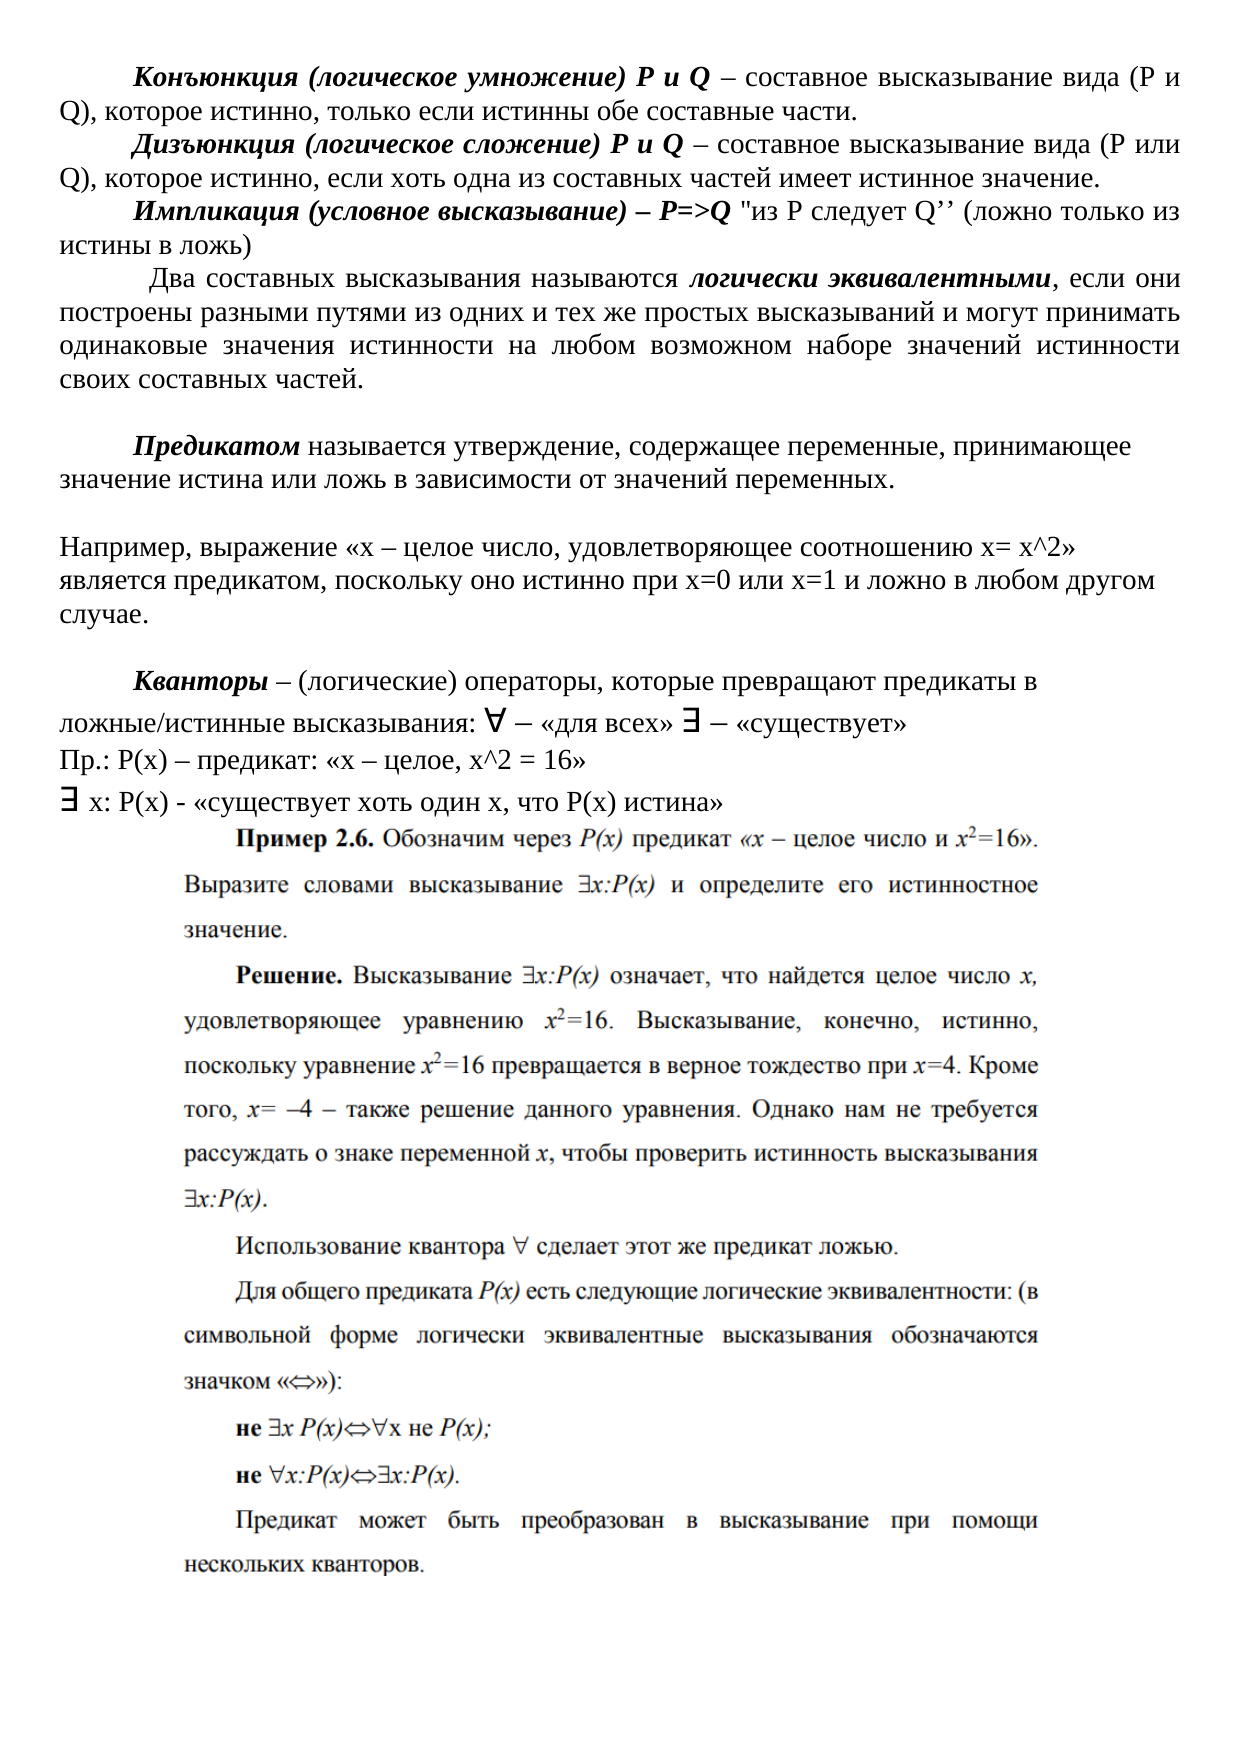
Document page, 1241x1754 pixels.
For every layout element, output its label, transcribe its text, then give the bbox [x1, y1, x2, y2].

text Два составных высказывания называются логически эквивалентными, если они построены разными путями из одних и тех же простых высказываний и могут принимать одинаковые значения истинности на любом возможном наборе значений истинности своих составных частей. [59, 260, 1181, 394]
text Предикатом называется утверждение, содержащее переменные, принимающее значение истина или ложь в зависимости от значений переменных. [59, 428, 1181, 495]
text ꓱ x: P(x) - «существует хоть один х, что P(x) истина» [59, 775, 1181, 821]
text Например, выражение «х – целое число, удовлетворяющее соотношению х= х^2» является предикатом, поскольку оно истинно при х=0 или х=1 и ложно в любом другом случае. [59, 529, 1181, 629]
picture [181, 820, 1059, 1576]
text Конъюнкция (логическое умножение) P и Q – составное высказывание вида (P и Q), которое истинно, только если истинны обе составные части. [59, 59, 1181, 126]
text Дизъюнкция (логическое сложение) P и Q – составное высказывание вида (P или Q), которое истинно, если хоть одна из составных частей имеет истинное значение. [59, 126, 1181, 193]
text Пр.: P(x) – предикат: «х – целое, x^2 = 16» [59, 742, 1181, 775]
text Импликация (условное высказывание) – P=>Q ''из Р следует Q’’ (ложно только из истины в ложь) [59, 193, 1181, 260]
text Кванторы – (логические) операторы, которые превращают предикаты в ложные/истинные высказывания: ꓯ – «для всех» ꓱ – «существует» [59, 663, 1181, 742]
